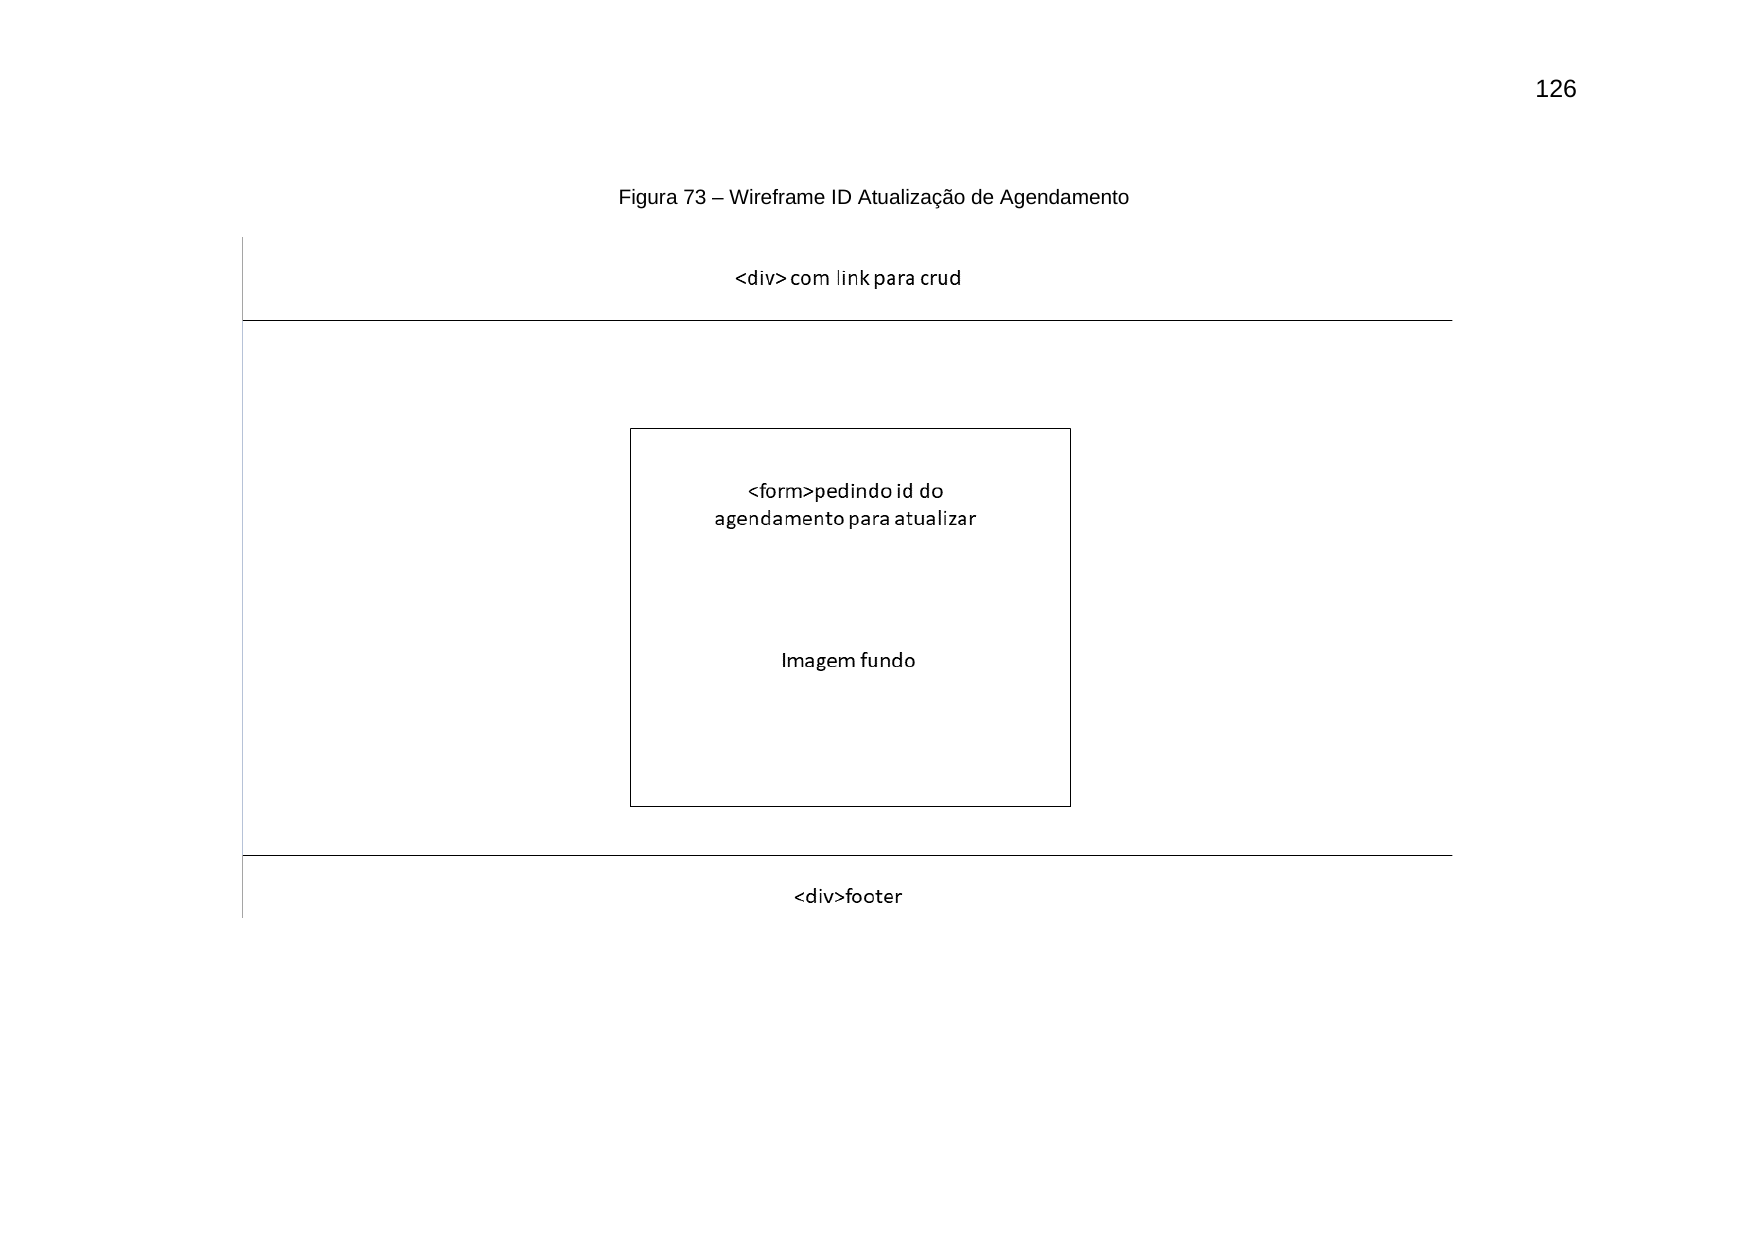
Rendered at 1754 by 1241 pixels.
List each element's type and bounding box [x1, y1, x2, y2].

picture [242, 237, 1453, 918]
